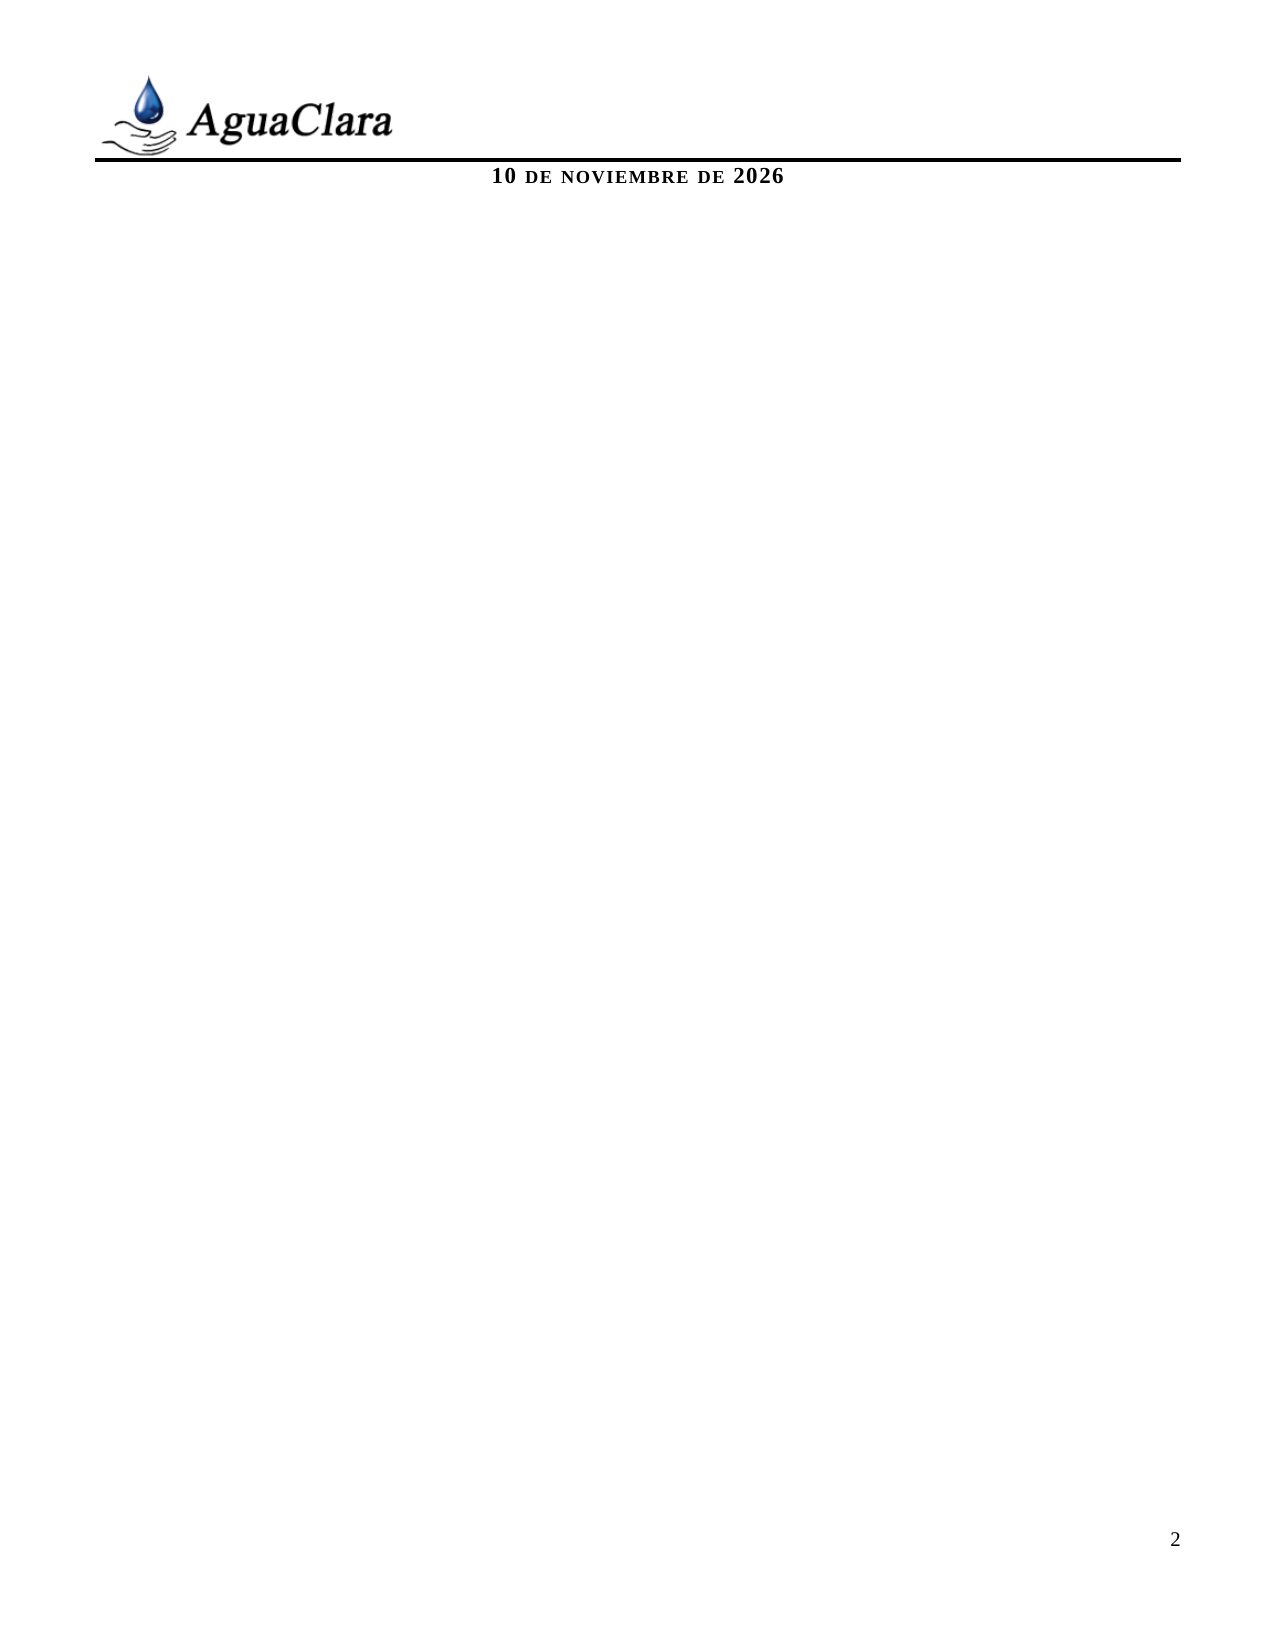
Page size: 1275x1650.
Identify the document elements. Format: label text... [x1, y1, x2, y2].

subtitle 10 de septiembre de 2015 [94, 162, 1181, 189]
picture [94, 75, 412, 158]
